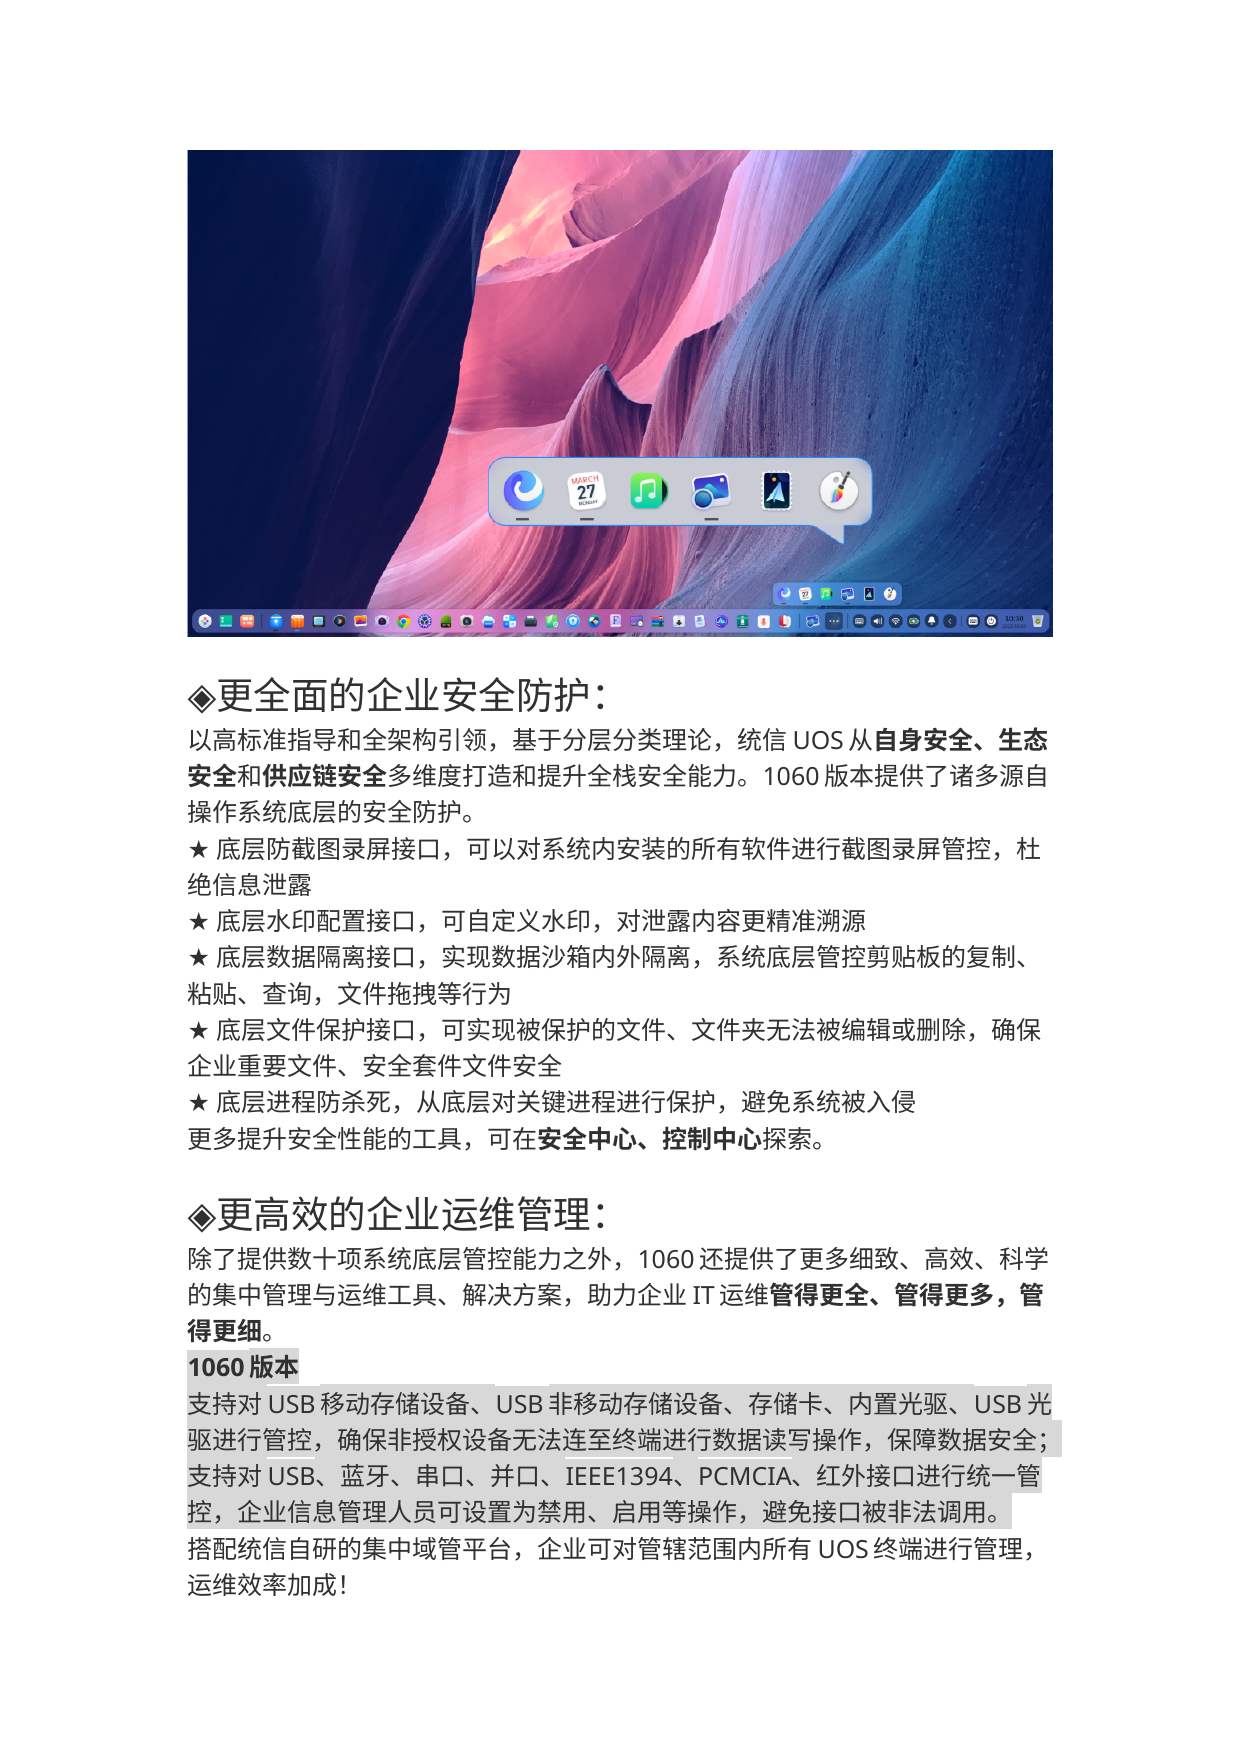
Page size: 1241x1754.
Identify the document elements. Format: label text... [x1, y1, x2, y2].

text 以高标准指导和全架构引领，基于分层分类理论，统信UOS从自身安全、生态安全和供应链安全多维度打造和提升全栈安全能力。1060版本提供了诸多源自操作系统底层的安全防护。 [187, 720, 1053, 829]
text 除了提供数十项系统底层管控能力之外，1060还提供了更多细致、高效、科学的集中管理与运维工具、解决方案，助力企业IT运维管得更全、管得更多，管得更细。 [187, 1239, 1053, 1348]
text ◈更高效的企业运维管理： [187, 1184, 1053, 1239]
text ★ 底层文件保护接口，可实现被保护的文件、文件夹无法被编辑或删除，确保企业重要文件、安全套件文件安全 [187, 1010, 1053, 1083]
text ★ 底层数据隔离接口，实现数据沙箱内外隔离，系统底层管控剪贴板的复制、粘贴、查询，文件拖拽等行为 [187, 938, 1053, 1010]
text 更多提升安全性能的工具，可在安全中心、控制中心探索。 [187, 1119, 1053, 1155]
text ◈更全面的企业安全防护： [187, 666, 1053, 720]
text ★ 底层防截图录屏接口，可以对系统内安装的所有软件进行截图录屏管控，杜绝信息泄露 [187, 829, 1053, 902]
text ★ 底层水印配置接口，可自定义水印，对泄露内容更精准溯源 [187, 902, 1053, 938]
text 1060版本 支持对USB移动存储设备、USB非移动存储设备、存储卡、内置光驱、USB光驱进行管控，确保非授权设备无法连至终端进行数据读写操作，保障数据安全； [267, 1348, 1053, 1420]
picture [187, 150, 1053, 637]
text 搭配统信自研的集中域管平台，企业可对管辖范围内所有UOS终端进行管理，运维效率加成！ [187, 1529, 1053, 1602]
text ★ 底层进程防杀死，从底层对关键进程进行保护，避免系统被入侵 [187, 1083, 1053, 1119]
